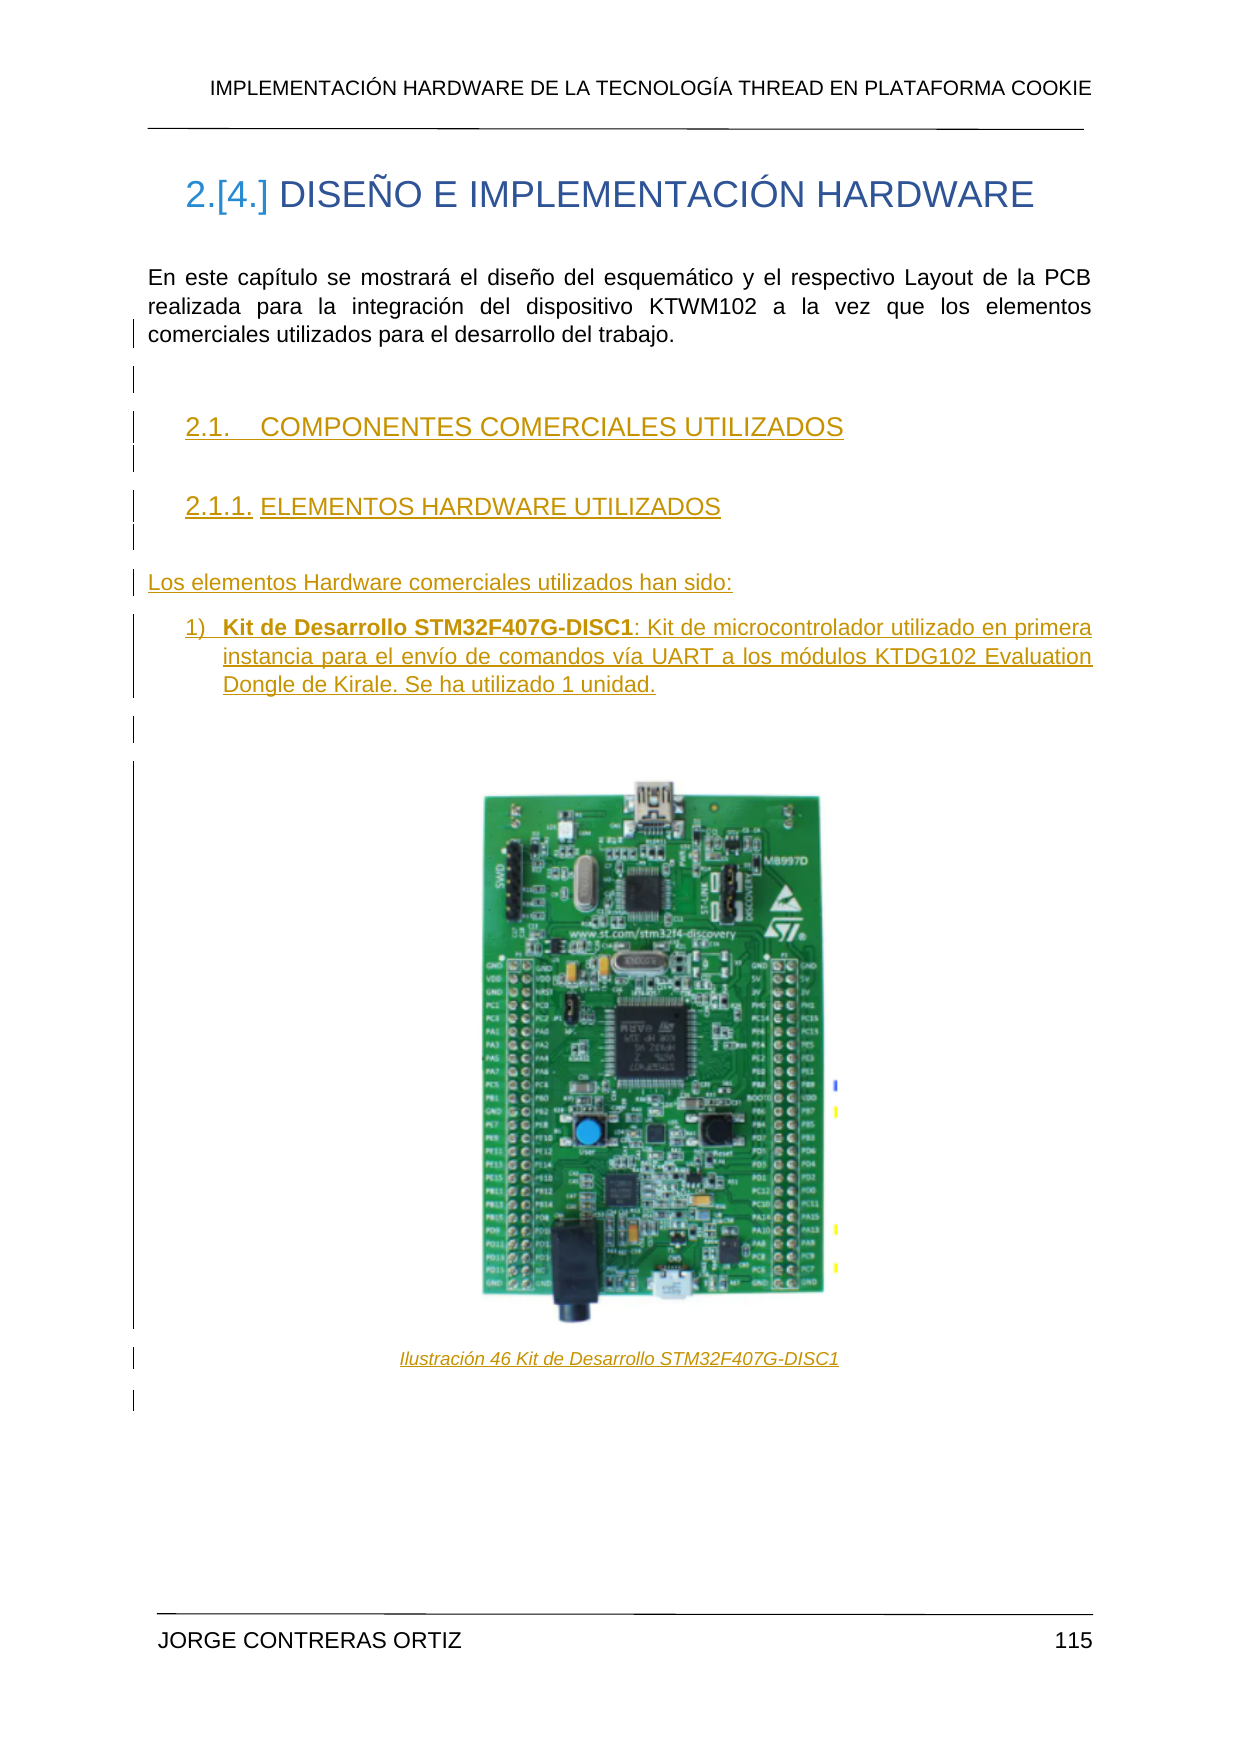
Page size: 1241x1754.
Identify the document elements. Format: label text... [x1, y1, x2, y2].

picture [478, 761, 838, 1329]
text En este capítulo se mostrará el diseño del esquemático y el respectivo Layout de la PCB realizada para la integración del dispositivo KTWM102 a la vez que los elementos comerciales utilizados para el desarrollo del trabajo. [148, 264, 1092, 348]
subtitle DISEÑO E IMPLEMENTACIÓN HARDWARE [185, 173, 1092, 216]
